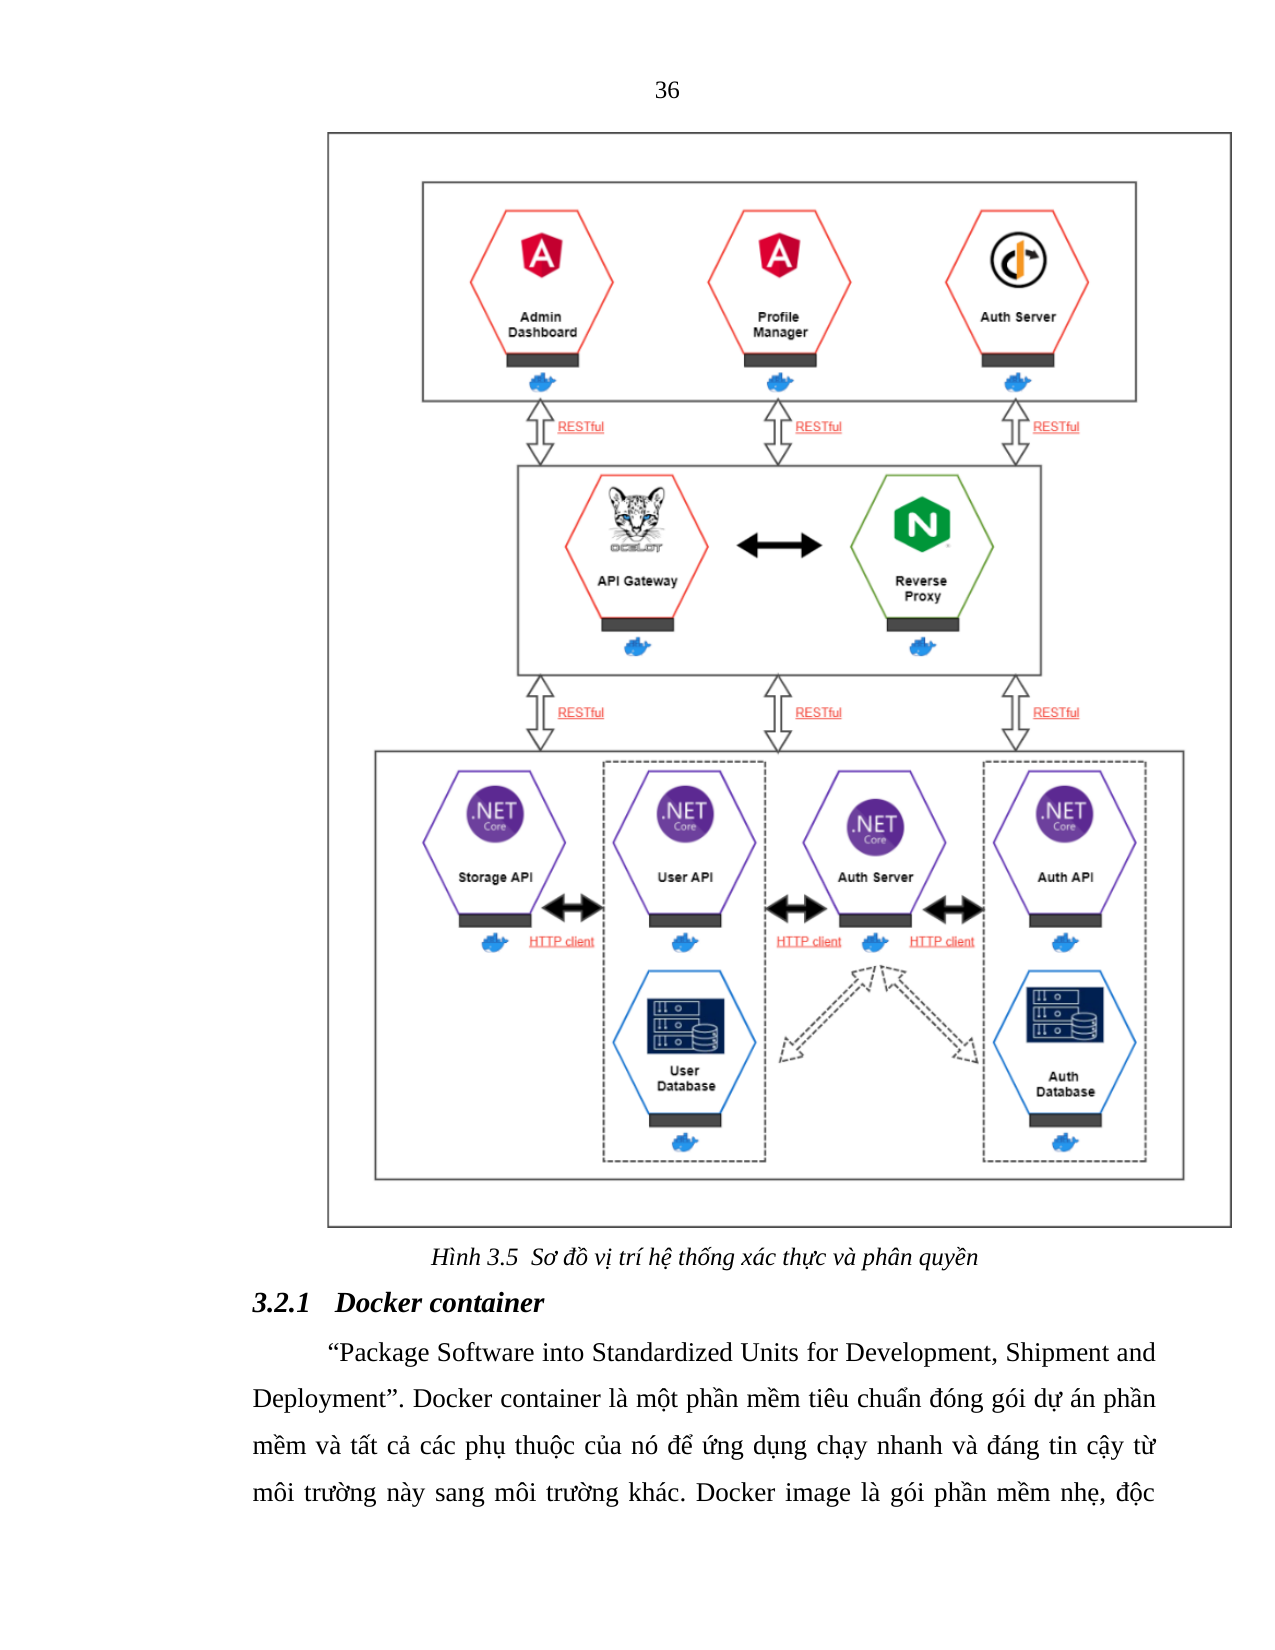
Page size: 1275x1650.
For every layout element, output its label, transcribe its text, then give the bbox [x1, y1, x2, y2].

picture [327, 132, 1232, 1228]
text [252, 1336, 1157, 1507]
text Hình 3.5 Sơ đồ vị trí hệ thống xác thực và phân quyền [215, 1242, 1157, 1271]
list Docker container [252, 1285, 1157, 1319]
